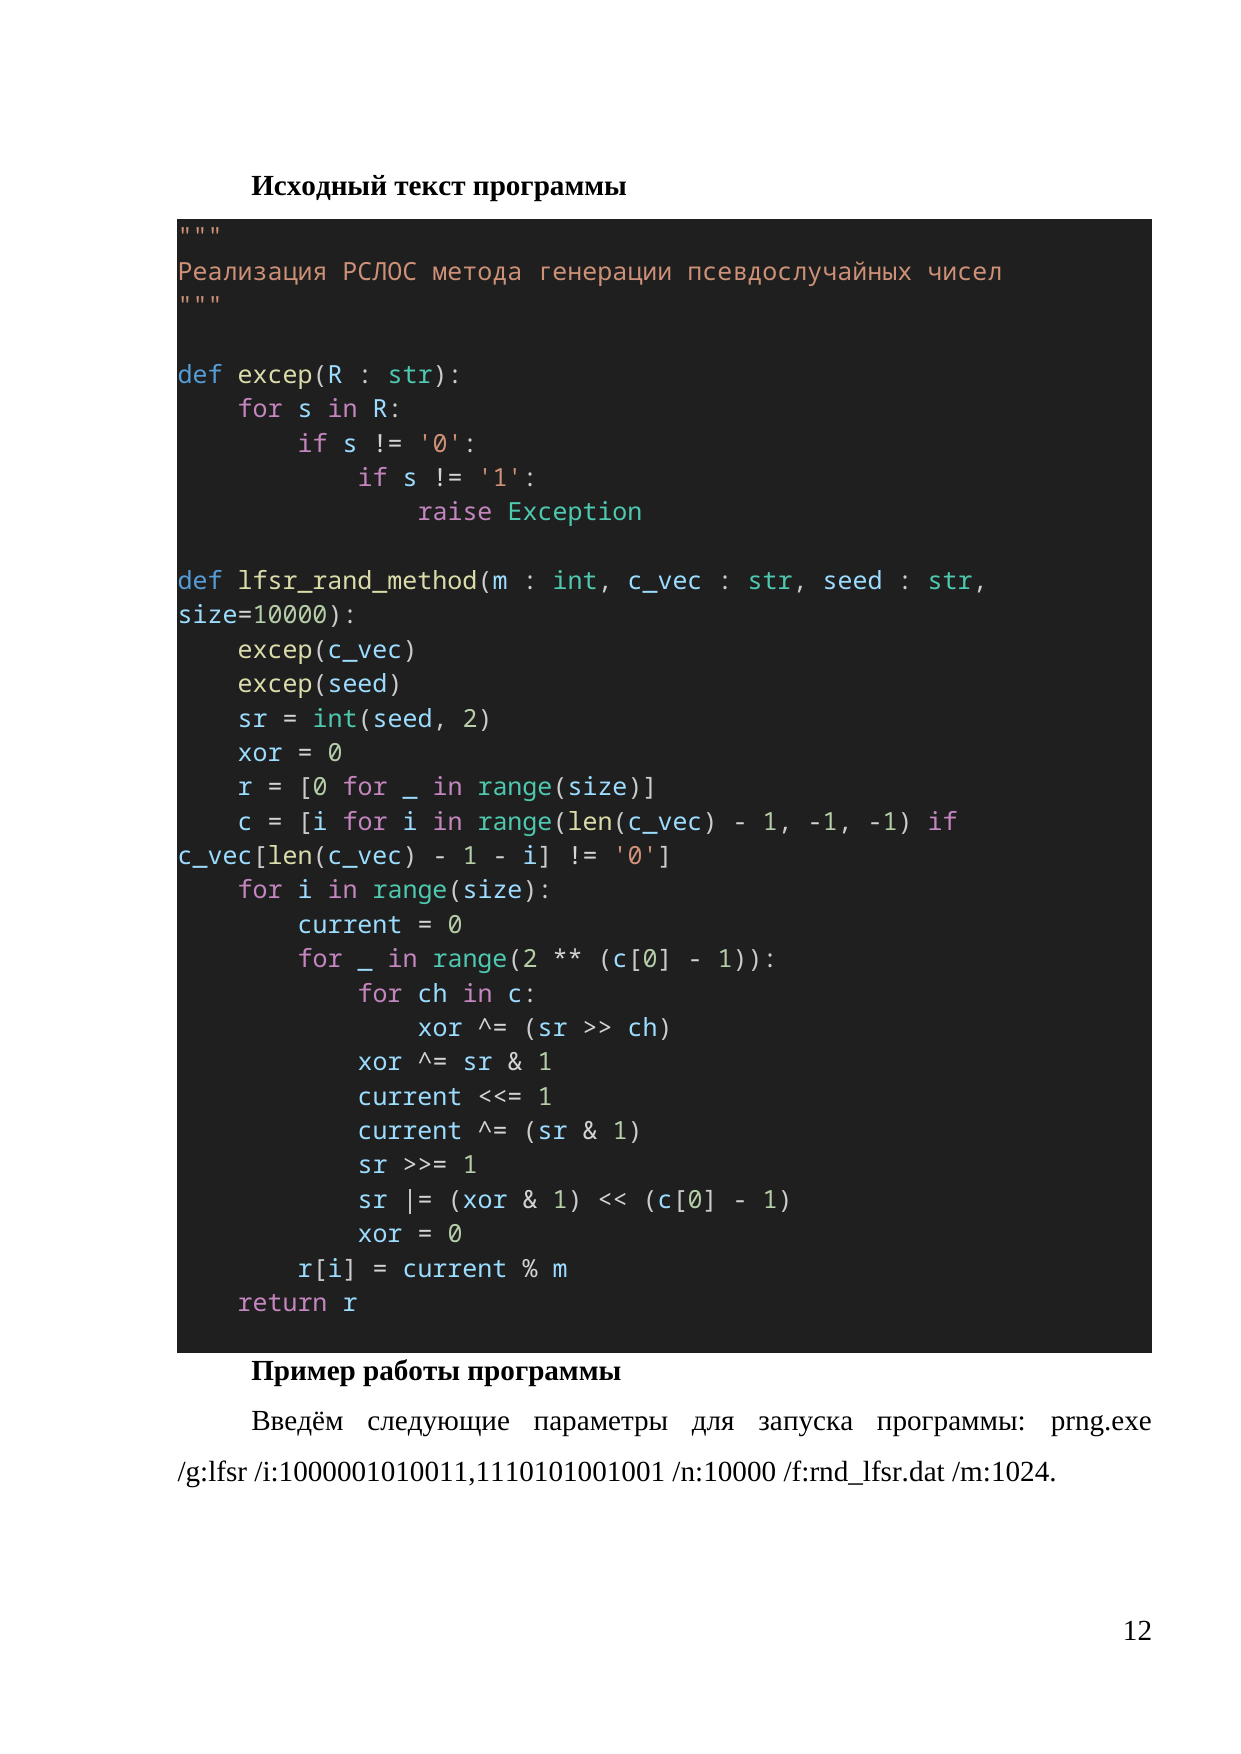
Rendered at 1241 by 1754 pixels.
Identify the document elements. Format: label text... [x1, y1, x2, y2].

text for i in range(size): [177, 872, 1152, 906]
text if s != '1': [177, 459, 1152, 494]
text current = 0 [177, 906, 1152, 941]
text Реализация РСЛОС метода генерации псевдослучайных чисел [177, 253, 1152, 287]
text sr >>= 1 [177, 1147, 1152, 1181]
text xor ^= sr & 1 [177, 1044, 1152, 1078]
text Введём следующие параметры для запуска программы: prng.exe /g:lfsr /i:1000001010011,1110101001001 /n:10000 /f:rnd_lfsr.dat /m:1024. [177, 1403, 1152, 1487]
text sr = int(seed, 2) [177, 700, 1152, 734]
text current <<= 1 [177, 1078, 1152, 1112]
text sr |= (xor & 1) << (c[0] - 1) [177, 1181, 1152, 1216]
text excep(c_vec) [177, 631, 1152, 666]
text Пример работы программы [177, 1353, 1152, 1387]
text if s != '0': [177, 425, 1152, 459]
text r = [0 for _ in range(size)] [177, 769, 1152, 803]
text """ [177, 219, 1152, 253]
text return r [177, 1284, 1152, 1319]
text for ch in c: [177, 975, 1152, 1009]
text for _ in range(2 ** (c[0] - 1)): [177, 941, 1152, 975]
text def lfsr_rand_method(m : int, c_vec : str, seed : str, size=10000): [177, 562, 1152, 631]
text xor = 0 [177, 1216, 1152, 1250]
text r[i] = current % m [177, 1250, 1152, 1284]
text xor = 0 [177, 734, 1152, 769]
text current ^= (sr & 1) [177, 1112, 1152, 1147]
text """ [177, 287, 1152, 322]
text for s in R: [177, 391, 1152, 425]
text def excep(R : str): [177, 356, 1152, 391]
text Исходный текст программы [177, 168, 1152, 202]
text excep(seed) [177, 666, 1152, 700]
text xor ^= (sr >> ch) [177, 1009, 1152, 1044]
text c = [i for i in range(len(c_vec) - 1, -1, -1) if c_vec[len(c_vec) - 1 - i] != '0'] [177, 803, 1152, 872]
text raise Exception [177, 494, 1152, 528]
